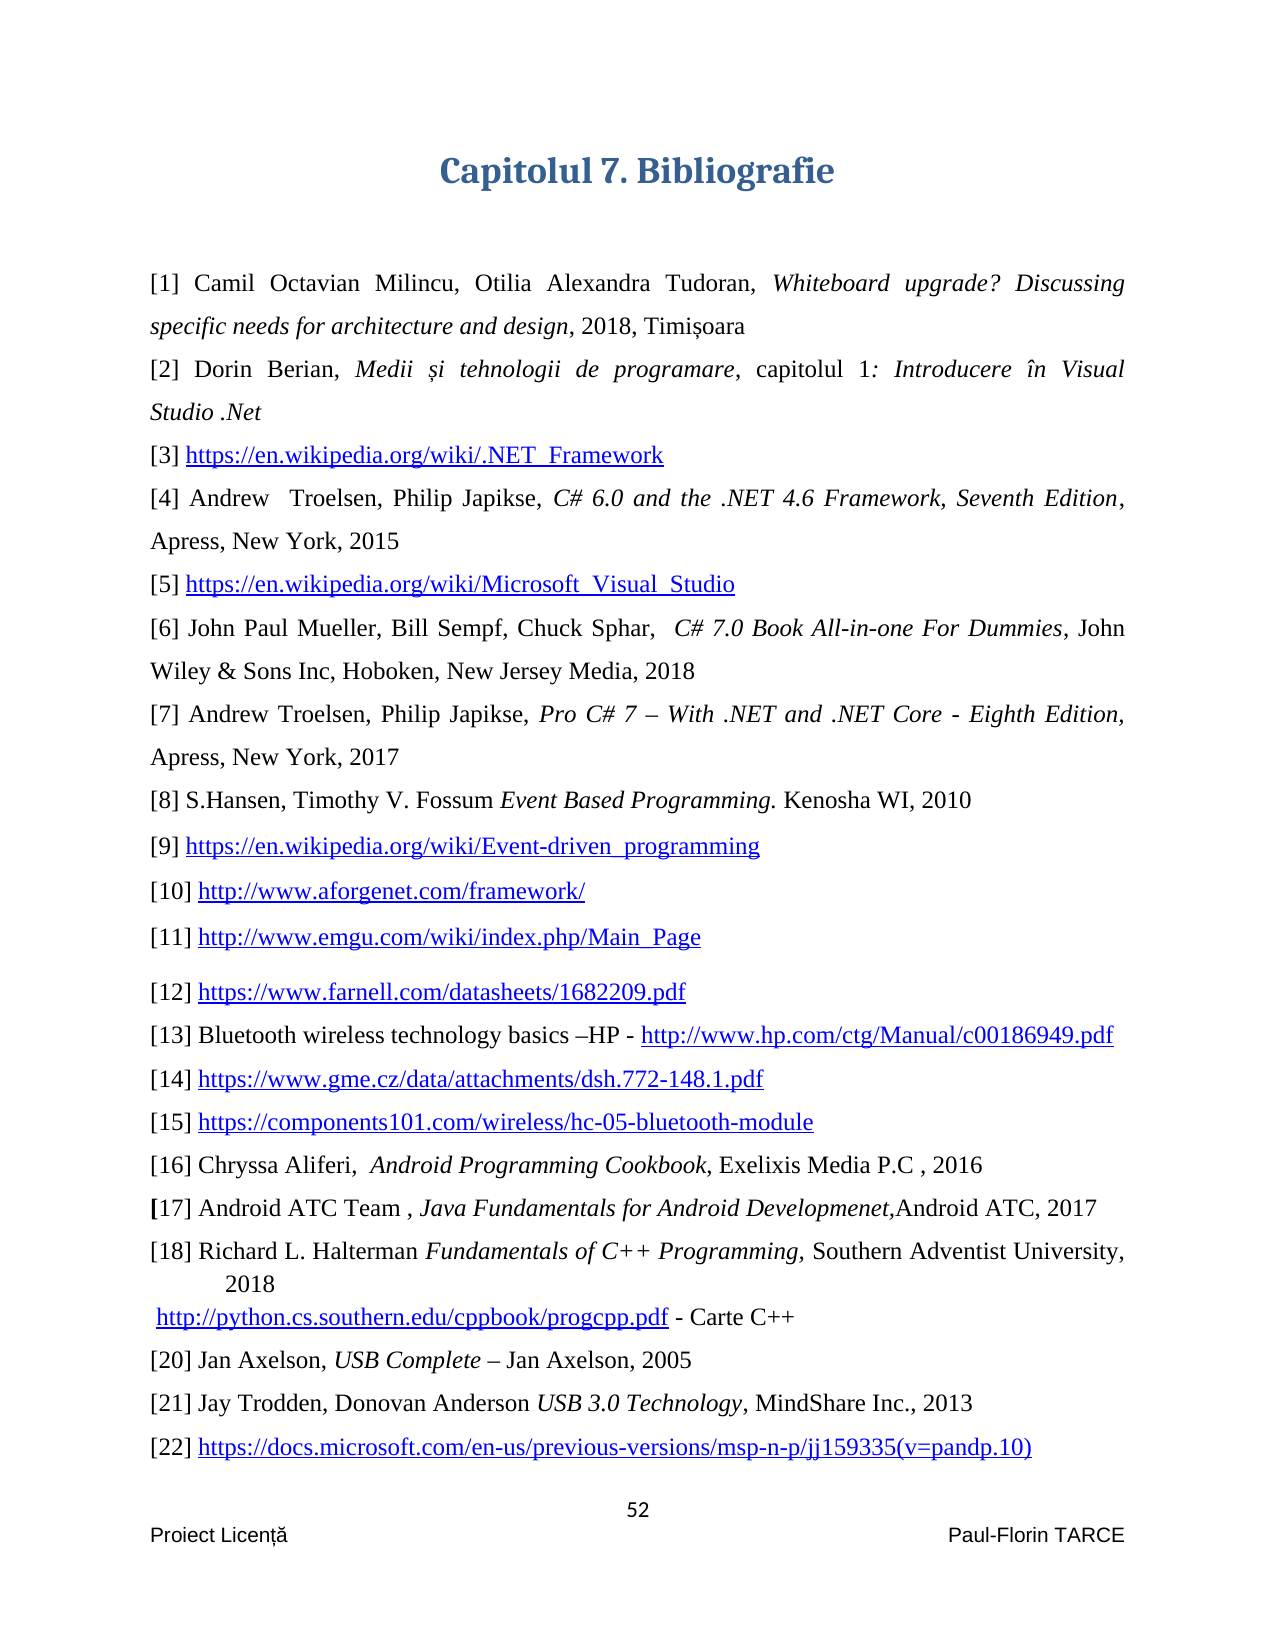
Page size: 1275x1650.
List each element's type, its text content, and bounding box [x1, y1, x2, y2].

text [1] Camil Octavian Milincu, Otilia Alexandra Tudoran, Whiteboard upgrade? Discussing specific needs for architecture and design, 2018, Timișoara [150, 268, 1125, 339]
text [3] https://en.wikipedia.org/wiki/.NET_Framework [150, 440, 1125, 469]
text [14] https://www.gme.cz/data/attachments/dsh.772-148.1.pdf [150, 1064, 1125, 1092]
text [2] Dorin Berian, Medii și tehnologii de programare, capitolul 1: Introducere în Visual Studio .Net [150, 354, 1125, 426]
subtitle Capitolul 7. Bibliografie [150, 150, 1125, 193]
text [5] https://en.wikipedia.org/wiki/Microsoft_Visual_Studio [150, 569, 1125, 598]
text [18] Richard L. Halterman Fundamentals of C++ Programming, Southern Adventist University, 2018 [150, 1236, 1125, 1298]
text [11] http://www.emgu.com/wiki/index.php/Main_Page [150, 922, 1125, 951]
text [17] Android ATC Team , Java Fundamentals for Android Developmenet,Android ATC, 2017 [150, 1193, 1125, 1222]
text [9] https://en.wikipedia.org/wiki/Event-driven_programming [150, 831, 1125, 859]
text [20] Jan Axelson, USB Complete – Jan Axelson, 2005 [150, 1345, 1125, 1374]
text [4] Andrew Troelsen, Philip Japikse, C# 6.0 and the .NET 4.6 Framework, Seventh Edition, Apress, New York, 2015 [150, 483, 1125, 555]
text [8] S.Hansen, Timothy V. Fossum Event Based Programming. Kenosha WI, 2010 [150, 785, 1125, 814]
text http://python.cs.southern.edu/cppbook/progcpp.pdf - Carte C++ [150, 1302, 1125, 1331]
text [7] Andrew Troelsen, Philip Japikse, Pro C# 7 – With .NET and .NET Core - Eighth Edition, Apress, New York, 2017 [150, 699, 1125, 771]
text [15] https://components101.com/wireless/hc-05-bluetooth-module [150, 1107, 1125, 1136]
text [10] http://www.aforgenet.com/framework/ [150, 876, 1125, 905]
text [22] https://docs.microsoft.com/en-us/previous-versions/msp-n-p/jj159335(v=pandp.10) [150, 1432, 1125, 1460]
text [16] Chryssa Aliferi, Android Programming Cookbook, Exelixis Media P.C , 2016 [150, 1150, 1125, 1179]
text [6] John Paul Mueller, Bill Sempf, Chuck Sphar, C# 7.0 Book All-in-one For Dummies, John Wiley & Sons Inc, Hoboken, New Jersey Media, 2018 [150, 613, 1125, 684]
text [13] Bluetooth wireless technology basics –HP - http://www.hp.com/ctg/Manual/c00186949.pdf [150, 1021, 1125, 1049]
text [21] Jay Trodden, Donovan Anderson USB 3.0 Technology, MindShare Inc., 2013 [150, 1388, 1125, 1417]
text [12] https://www.farnell.com/datasheets/1682209.pdf [150, 977, 1125, 1006]
